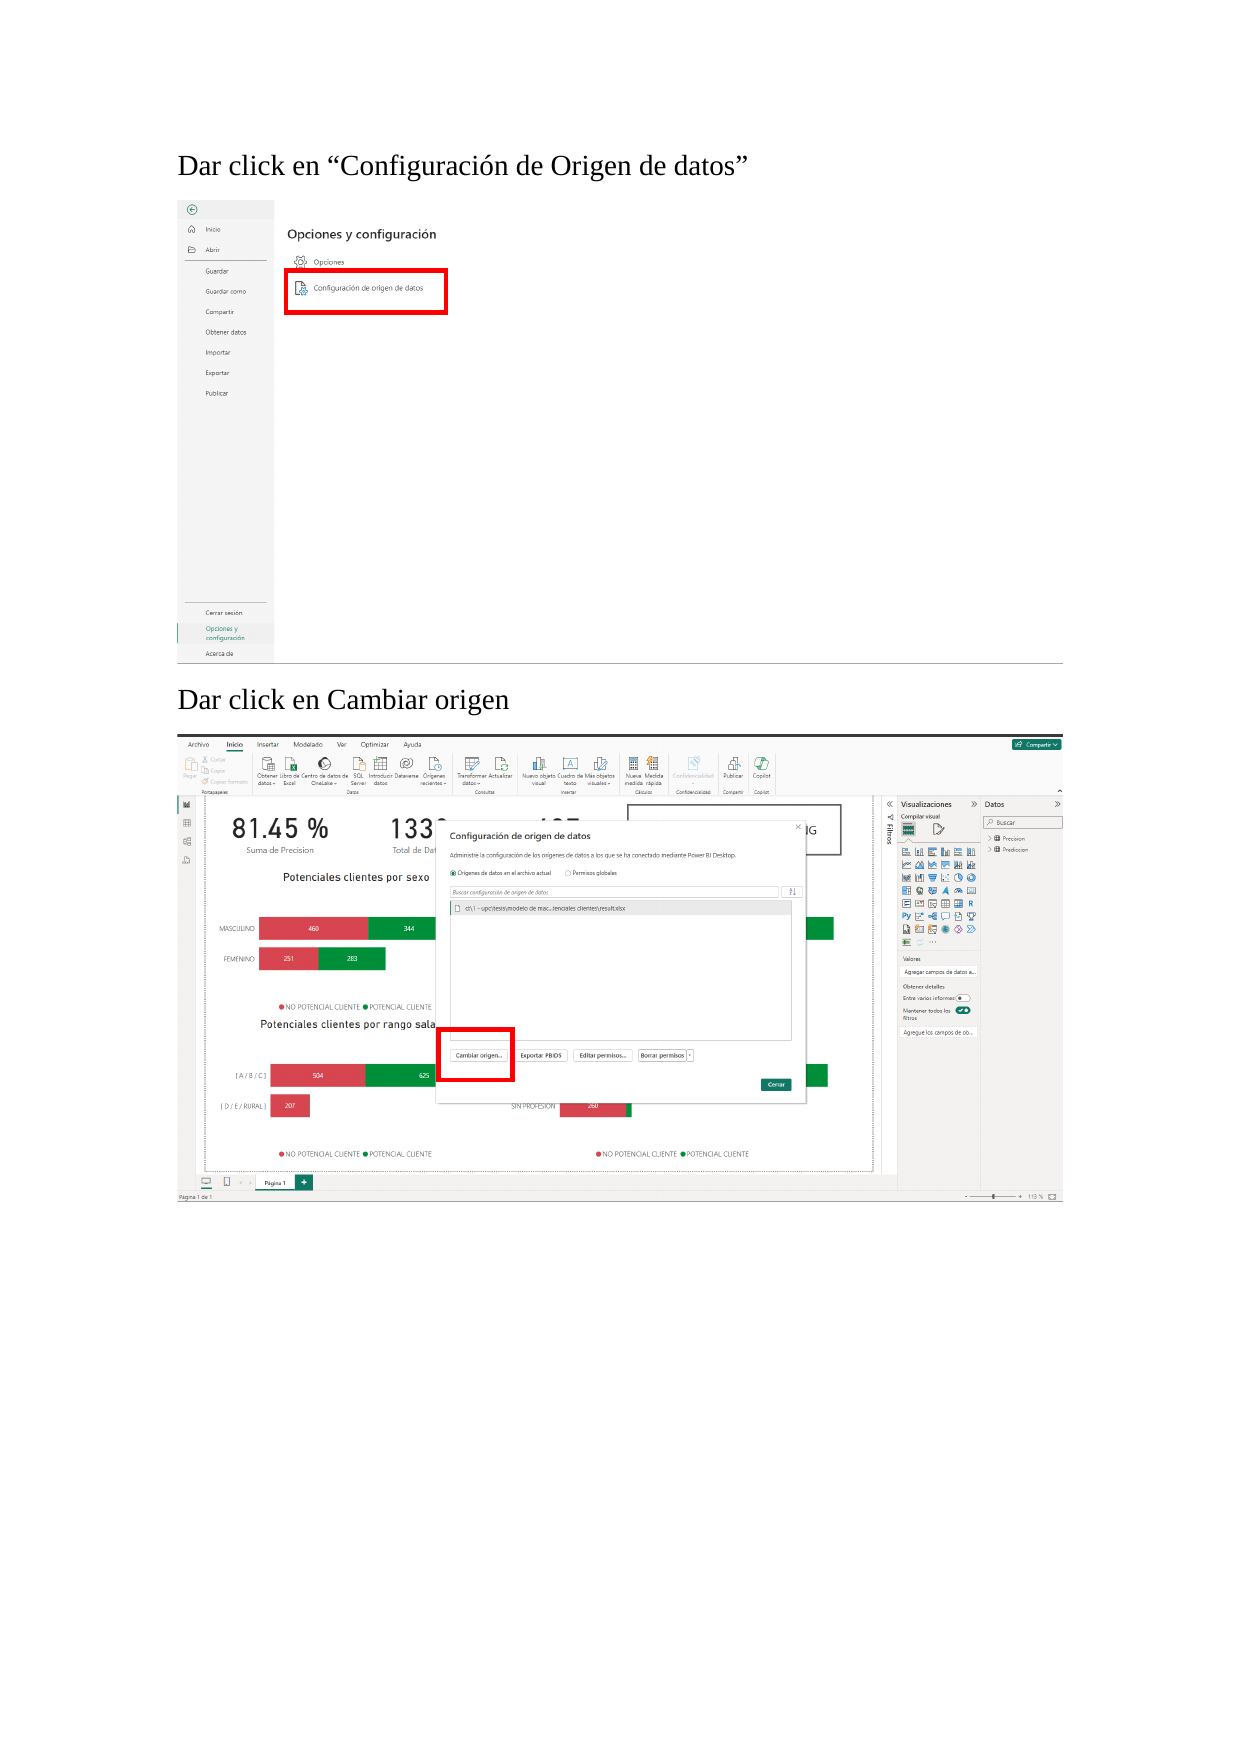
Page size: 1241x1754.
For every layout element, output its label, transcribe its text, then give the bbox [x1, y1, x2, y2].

text Dar click en Cambiar origen [177, 682, 1063, 716]
text Dar click en “Configuración de Origen de datos” [177, 148, 1063, 181]
picture [177, 200, 1063, 664]
picture [177, 734, 1063, 1202]
